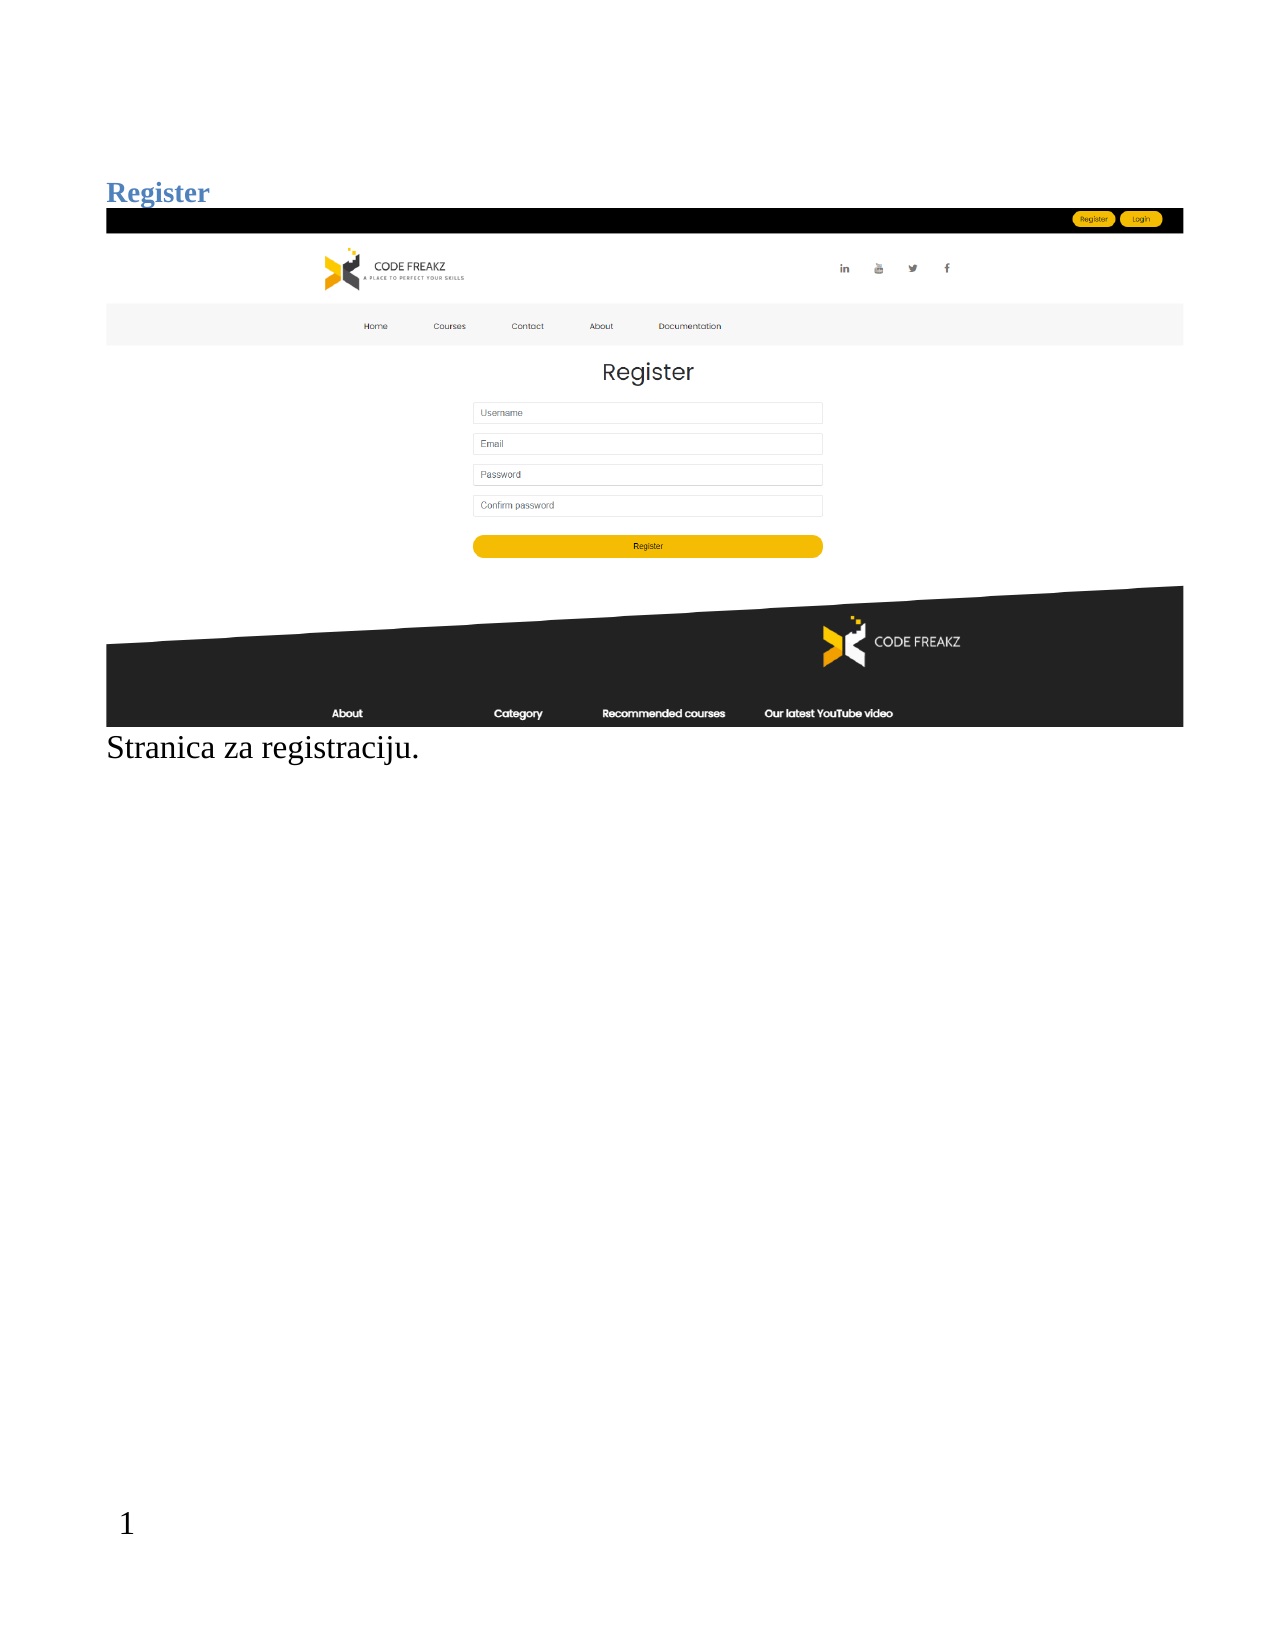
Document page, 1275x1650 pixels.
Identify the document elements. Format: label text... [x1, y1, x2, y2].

subtitle Register [106, 175, 1183, 208]
text Stranica za registraciju. [106, 727, 1183, 765]
picture [106, 208, 1184, 727]
